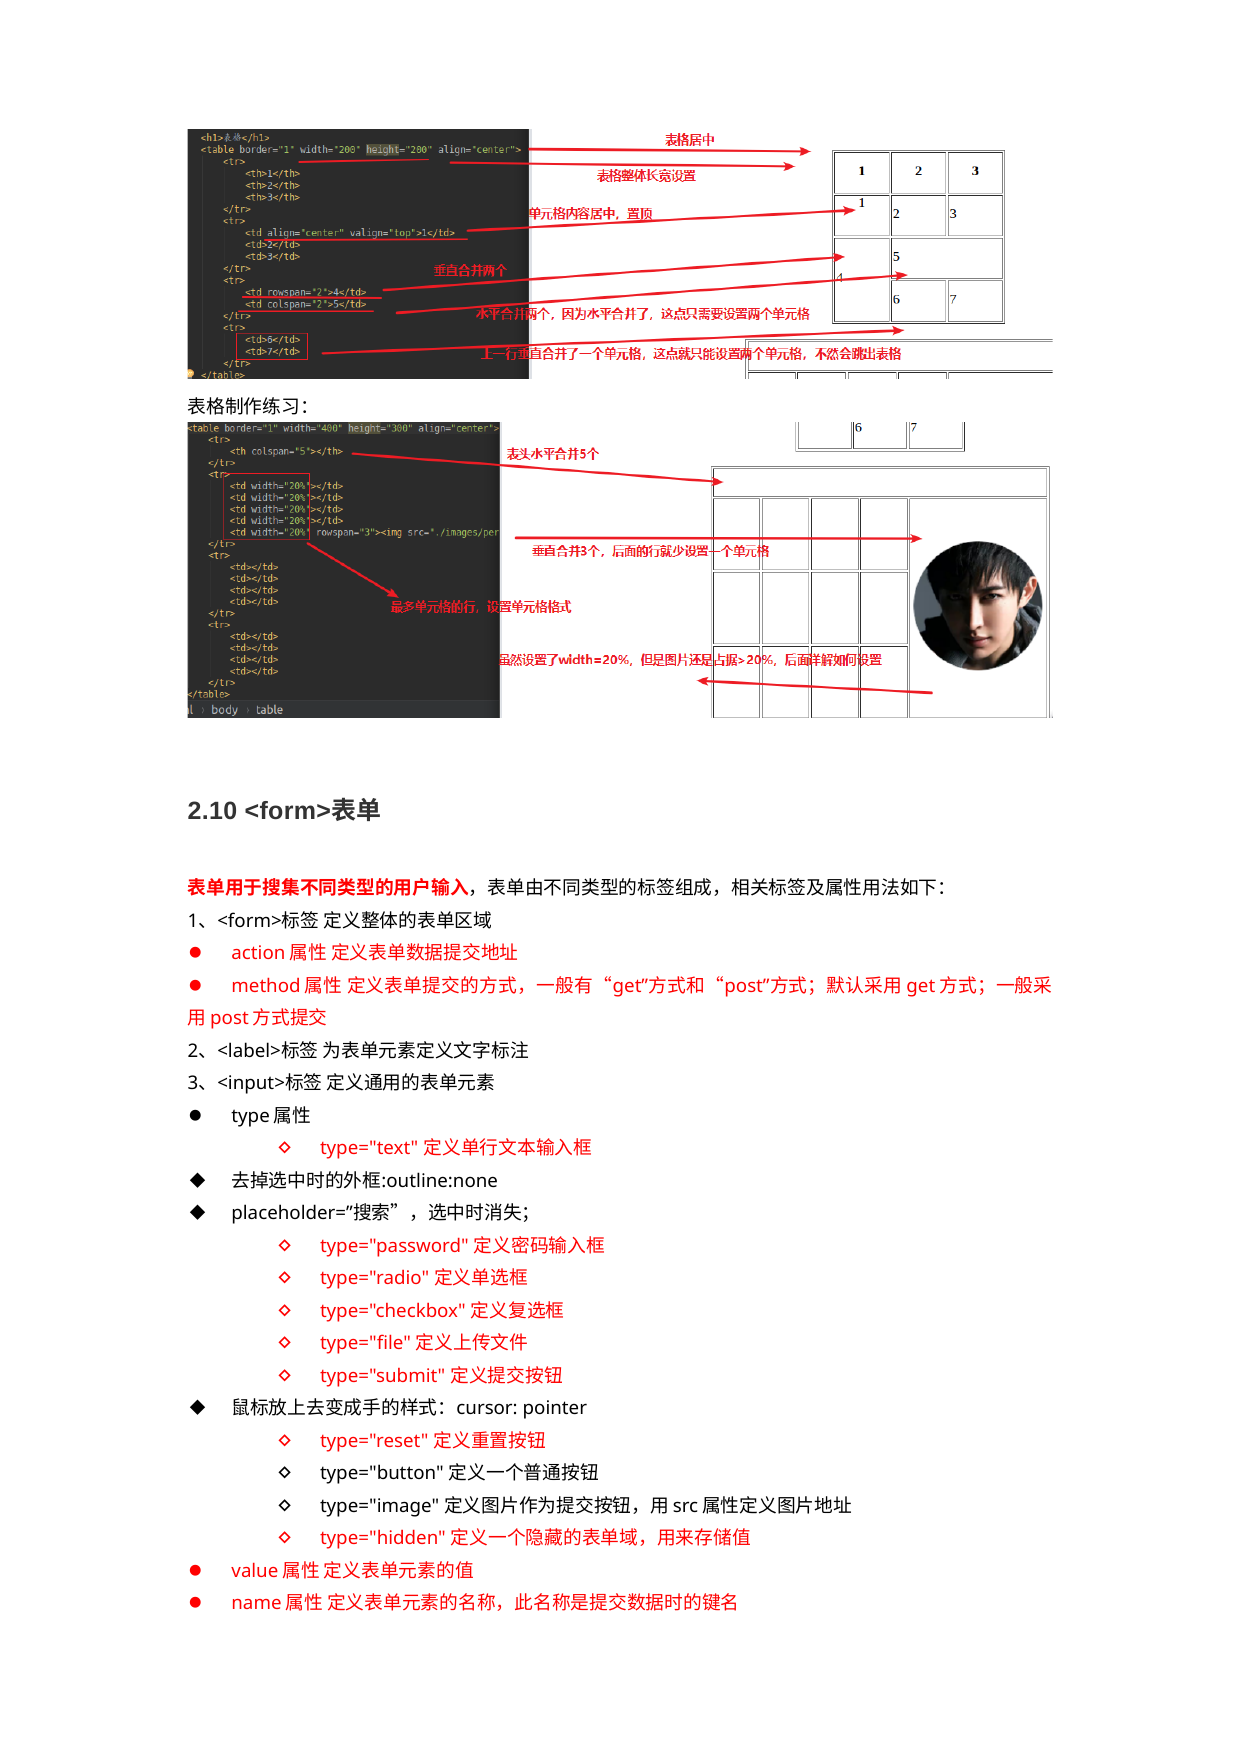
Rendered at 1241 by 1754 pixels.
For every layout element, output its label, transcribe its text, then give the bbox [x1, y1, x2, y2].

list name属性 定义表单元素的名称，此名称是提交数据时的键名 [187, 1585, 1053, 1618]
list type="reset" 定义重置按钮 [276, 1423, 1053, 1455]
list type="hidden" 定义一个隐藏的表单域，用来存储值 [276, 1520, 1053, 1553]
list value属性 定义表单元素的值 [187, 1553, 1053, 1585]
list type="checkbox" 定义复选框 [276, 1293, 1053, 1325]
list method属性 定义表单提交的方式，一般有“get”方式和“post”方式；默认采用get方式；一般采用post方式提交 [187, 968, 1053, 1033]
list 鼠标放上去变成手的样式：cursor: pointer [187, 1390, 1053, 1423]
list type="button" 定义一个普通按钮 [276, 1455, 1053, 1488]
text 表单用于搜集不同类型的用户输入，表单由不同类型的标签组成，相关标签及属性用法如下： [187, 870, 1053, 903]
subtitle 2.10 <form>表单 [187, 776, 1053, 841]
list type="text" 定义单行文本输入框 [276, 1130, 1053, 1163]
list type属性 [187, 1098, 1053, 1130]
list type="file" 定义上传文件 [276, 1325, 1053, 1358]
text 2、<label>标签 为表单元素定义文字标注 [187, 1033, 1053, 1065]
list type="radio" 定义单选框 [276, 1260, 1053, 1293]
text 3、<input>标签 定义通用的表单元素 [187, 1065, 1053, 1098]
list 去掉选中时的外框:outline:none [187, 1163, 1053, 1195]
picture [187, 422, 1053, 718]
text 1、<form>标签 定义整体的表单区域 [187, 903, 1053, 935]
picture [187, 129, 1053, 379]
list type="submit" 定义提交按钮 [276, 1358, 1053, 1390]
list type="password" 定义密码输入框 [276, 1228, 1053, 1260]
list type="image" 定义图片作为提交按钮，用src属性定义图片地址 [276, 1488, 1053, 1520]
list placeholder=”搜索”，选中时消失； [187, 1195, 1053, 1228]
list action属性 定义表单数据提交地址 [187, 935, 1053, 968]
text 表格制作练习： [187, 389, 1053, 422]
